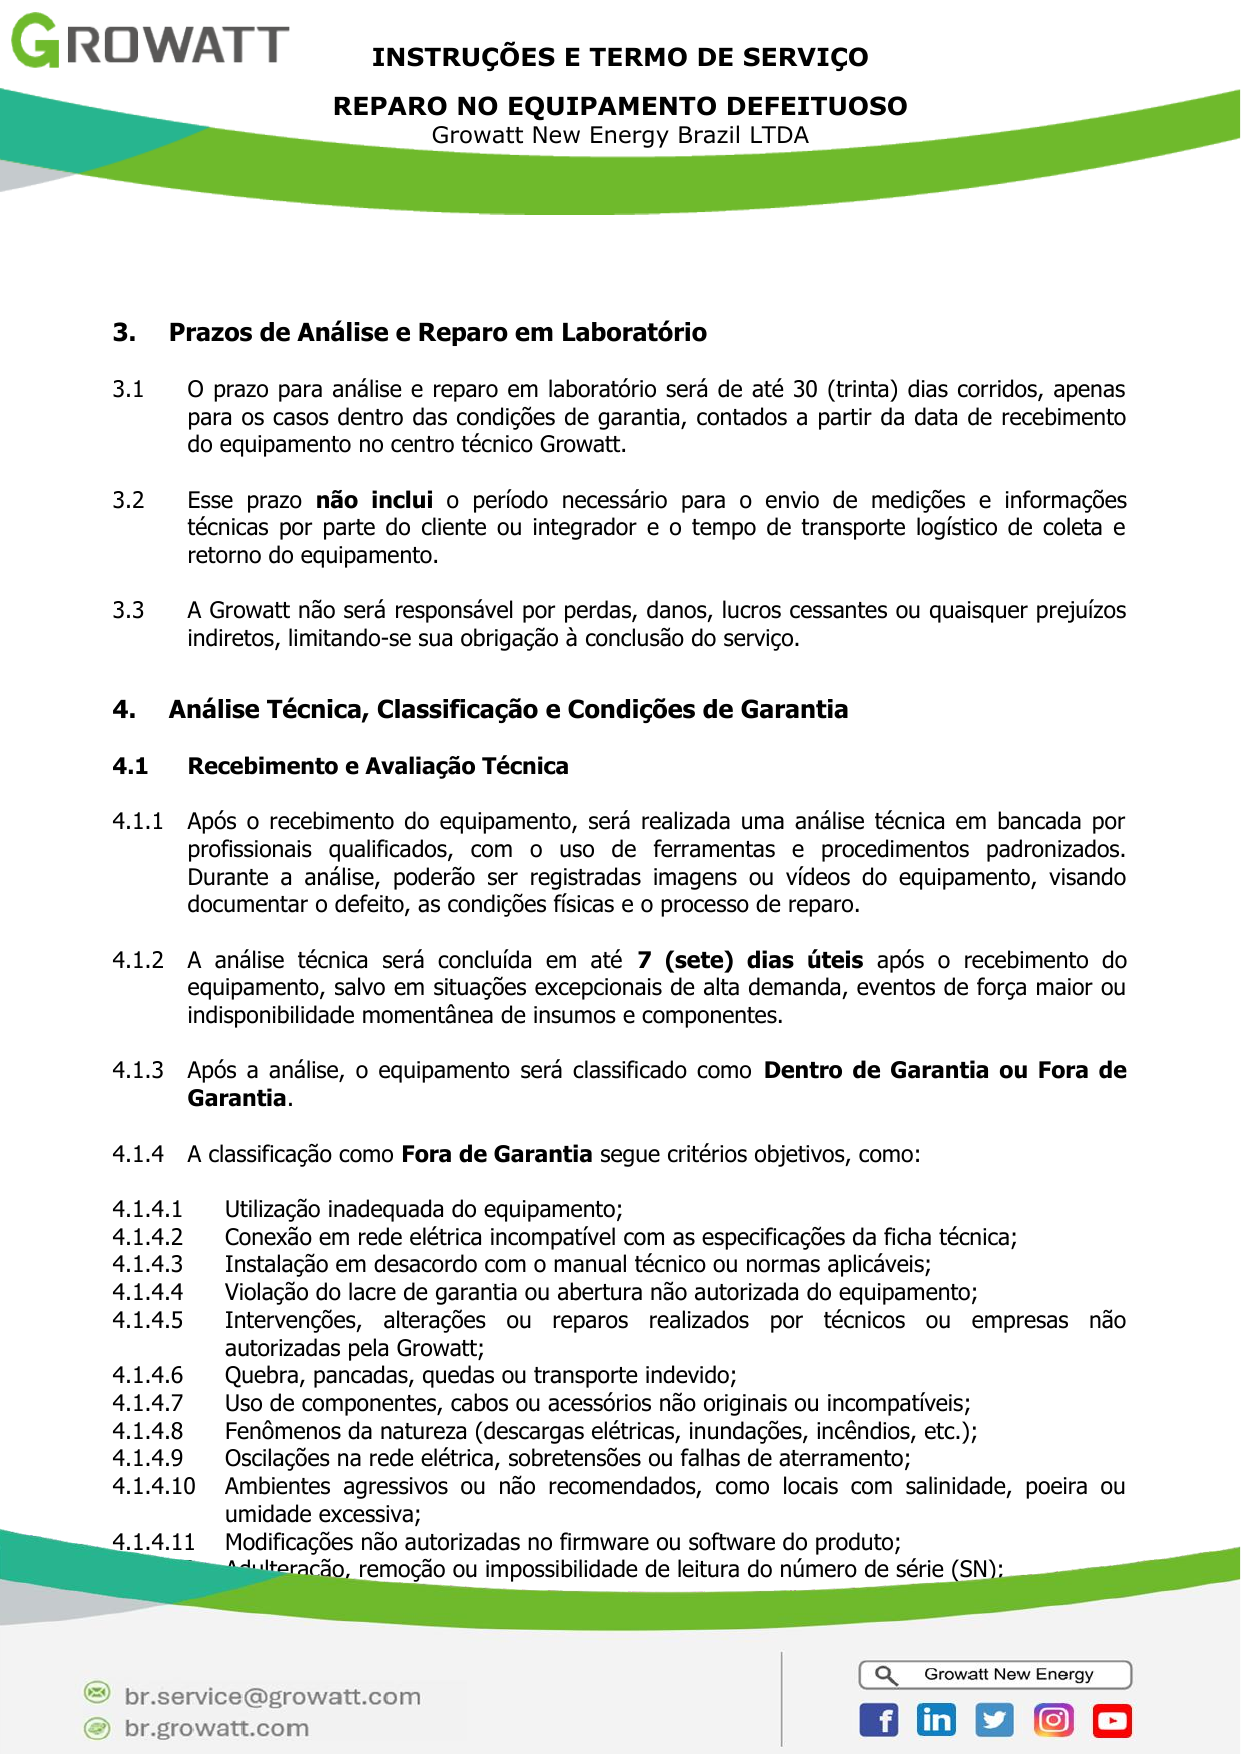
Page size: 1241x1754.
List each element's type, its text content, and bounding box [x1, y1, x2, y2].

list Após a análise, o equipamento será classificado como Dentro de Garantia ou Fora de Garantia. [112, 1056, 1128, 1111]
list Esse prazo não inclui o período necessário para o envio de medições e informações técnicas por parte do cliente ou integrador e o tempo de transporte logístico de coleta e retorno do equipamento. [112, 485, 1128, 568]
list A análise técnica será concluída em até 7 (sete) dias úteis após o recebimento do equipamento, salvo em situações excepcionais de alta demanda, eventos de força maior ou indisponibilidade momentânea de insumos e componentes. [112, 945, 1128, 1028]
list Uso de componentes, cabos ou acessórios não originais ou incompatíveis; [112, 1388, 1128, 1416]
picture [0, 12, 1241, 215]
list Quebra, pancadas, quedas ou transporte indevido; [112, 1361, 1128, 1388]
list Prazos de Análise e Reparo em Laboratório [112, 316, 1128, 347]
list O prazo para análise e reparo em laboratório será de até 30 (trinta) dias corridos, apenas para os casos dentro das condições de garantia, contados a partir da data de recebimento do equipamento no centro técnico Growatt. [112, 374, 1128, 457]
list Instalação em desacordo com o manual técnico ou normas aplicáveis; [112, 1250, 1128, 1278]
list Conexão em rede elétrica incompatível com as especificações da ficha técnica; [112, 1222, 1128, 1250]
list Análise Técnica, Classificação e Condições de Garantia [112, 693, 1128, 723]
list Utilização inadequada do equipamento; [112, 1194, 1128, 1222]
list Intervenções, alterações ou reparos realizados por técnicos ou empresas não autorizadas pela Growatt; [112, 1305, 1128, 1361]
list Recebimento e Avaliação Técnica [112, 751, 1128, 779]
list Oscilações na rede elétrica, sobretensões ou falhas de aterramento; [112, 1444, 1128, 1472]
list Ambientes agressivos ou não recomendados, como locais com salinidade, poeira ou umidade excessiva; [112, 1472, 1128, 1527]
list Violação do lacre de garantia ou abertura não autorizada do equipamento; [112, 1278, 1128, 1305]
list A Growatt não será responsável por perdas, danos, lucros cessantes ou quaisquer prejuízos indiretos, limitando-se sua obrigação à conclusão do serviço. [112, 596, 1128, 651]
list Após o recebimento do equipamento, será realizada uma análise técnica em bancada por profissionais qualificados, com o uso de ferramentas e procedimentos padronizados. Durante a análise, poderão ser registradas imagens ou vídeos do equipamento, visando documentar o defeito, as condições físicas e o processo de reparo. [112, 807, 1128, 917]
list A classificação como Fora de Garantia segue critérios objetivos, como: [112, 1139, 1128, 1167]
list Fenômenos da natureza (descargas elétricas, inundações, incêndios, etc.); [112, 1416, 1128, 1444]
picture [0, 1528, 1241, 1754]
